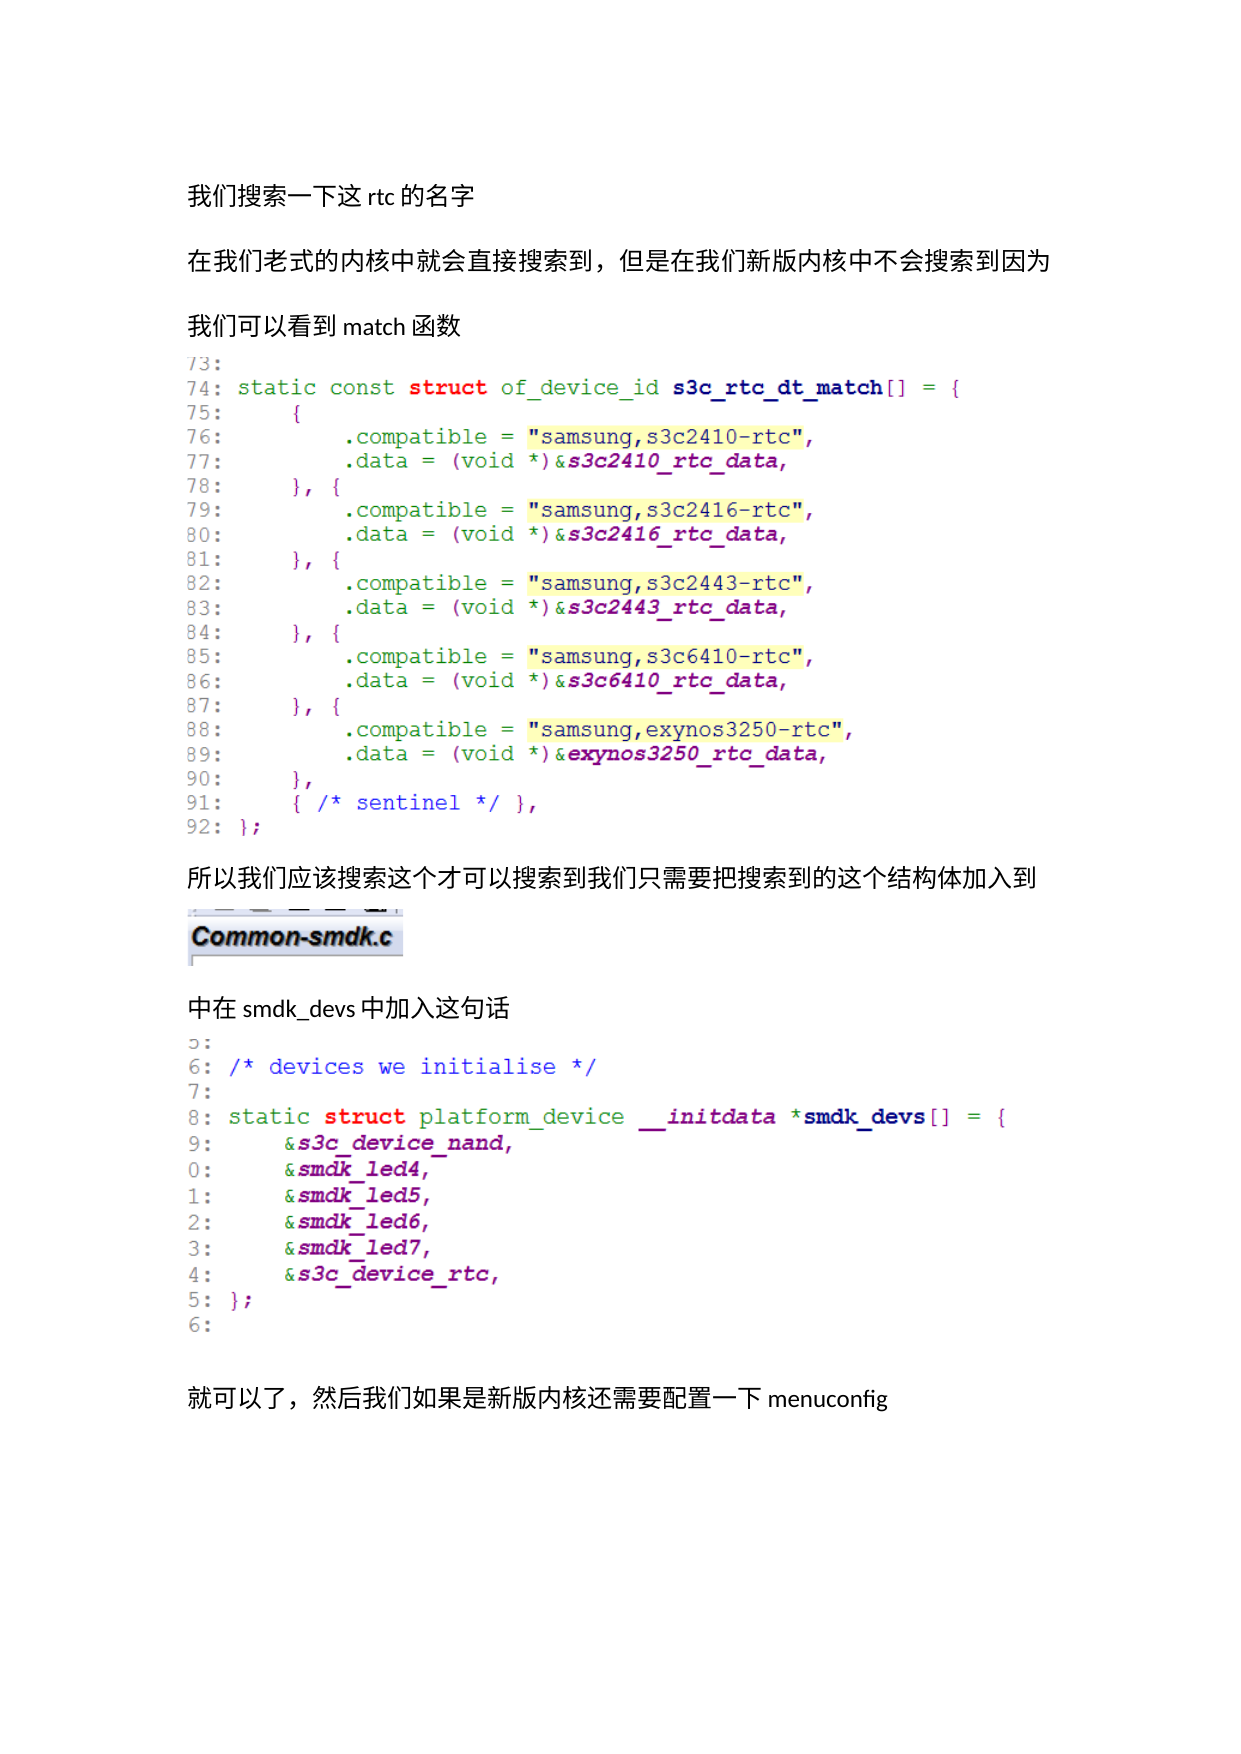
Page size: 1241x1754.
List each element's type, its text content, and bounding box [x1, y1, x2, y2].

picture [187, 357, 1053, 836]
text 所以我们应该搜索这个才可以搜索到我们只需要把搜索到的这个结构体加入到 [187, 844, 1053, 909]
text 就可以了，然后我们如果是新版内核还需要配置一下menuconfig [187, 1364, 1053, 1429]
text 我们搜索一下这rtc的名字 [187, 162, 1053, 227]
text 在我们老式的内核中就会直接搜索到，但是在我们新版内核中不会搜索到因为我们可以看到match函数 [187, 227, 1053, 357]
picture [187, 909, 404, 966]
picture [187, 1039, 1053, 1337]
text 中在smdk_devs中加入这句话 [187, 974, 1053, 1039]
